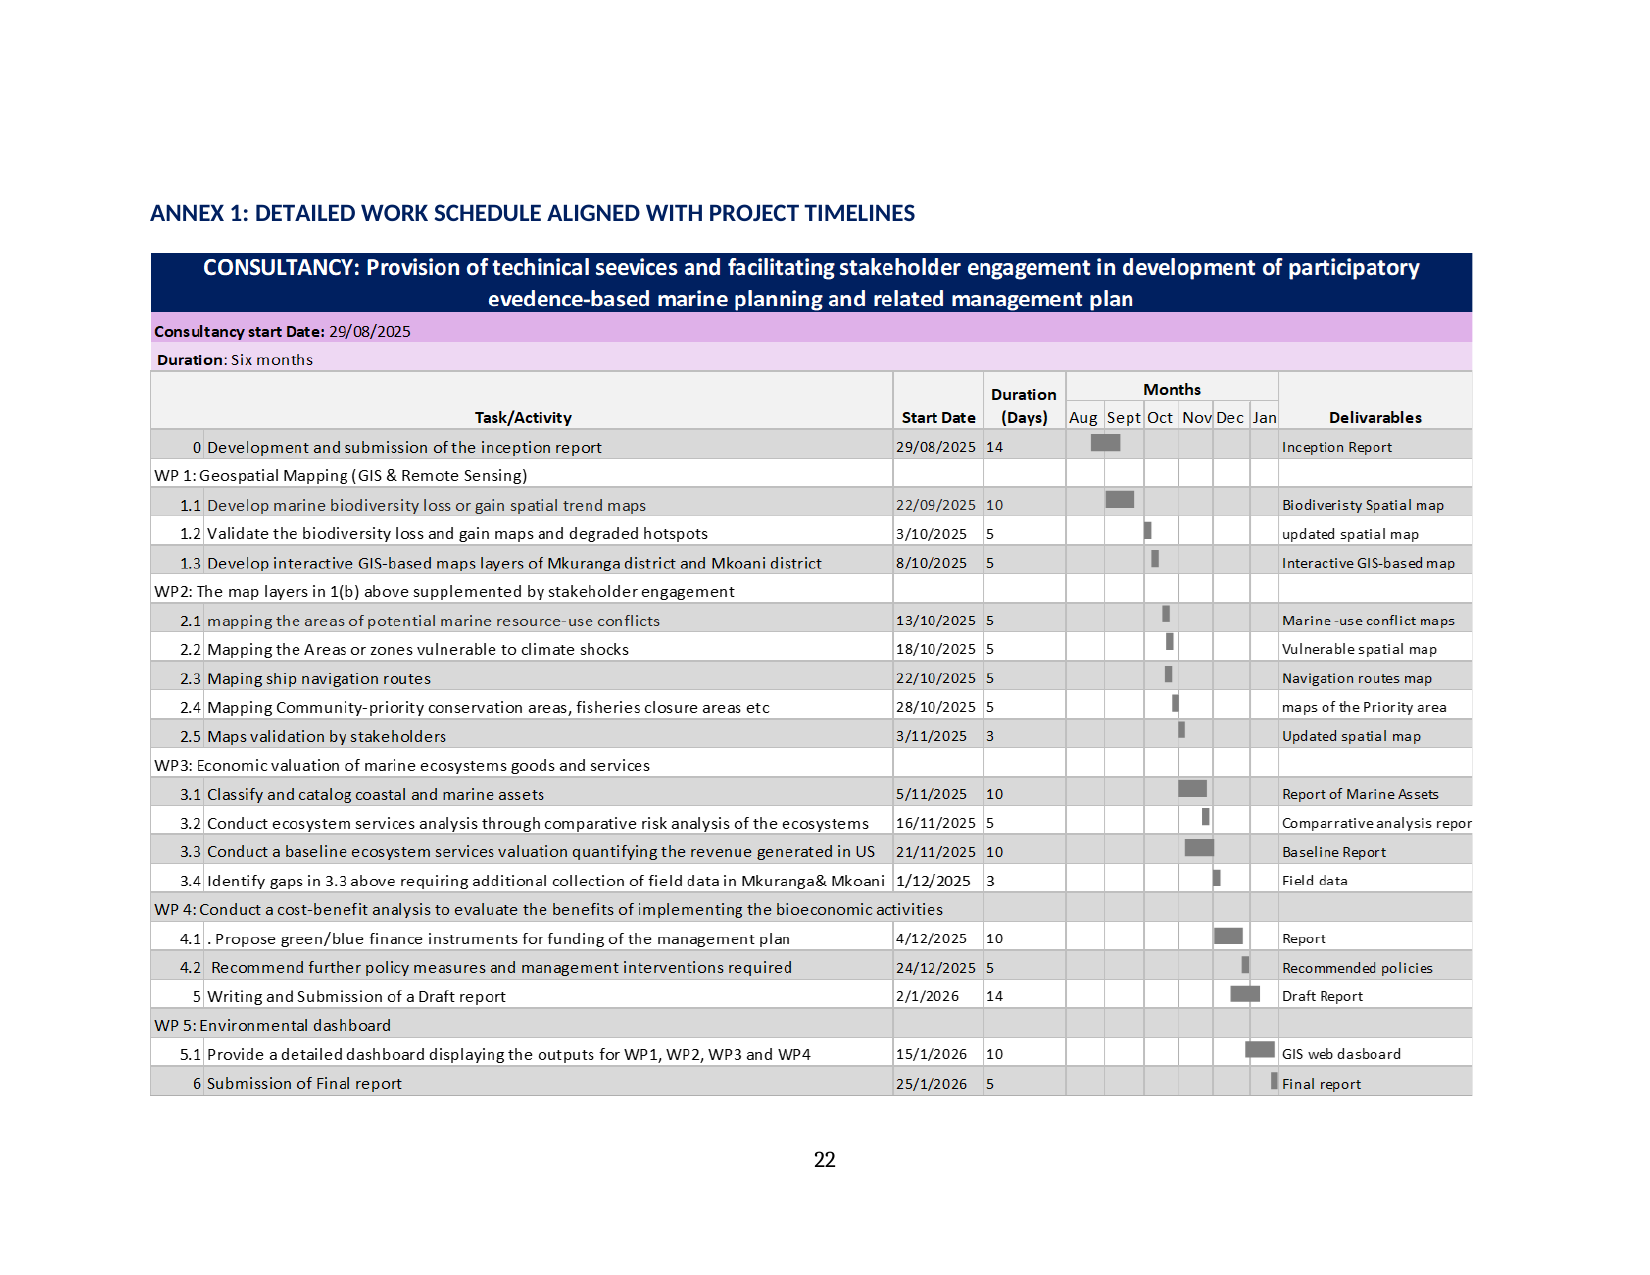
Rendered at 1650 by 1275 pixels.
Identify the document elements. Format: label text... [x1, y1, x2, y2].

text ANNEX 1: DETAILED WORK SCHEDULE ALIGNED WITH PROJECT TIMELINES [150, 197, 1500, 227]
picture [150, 252, 1473, 1096]
